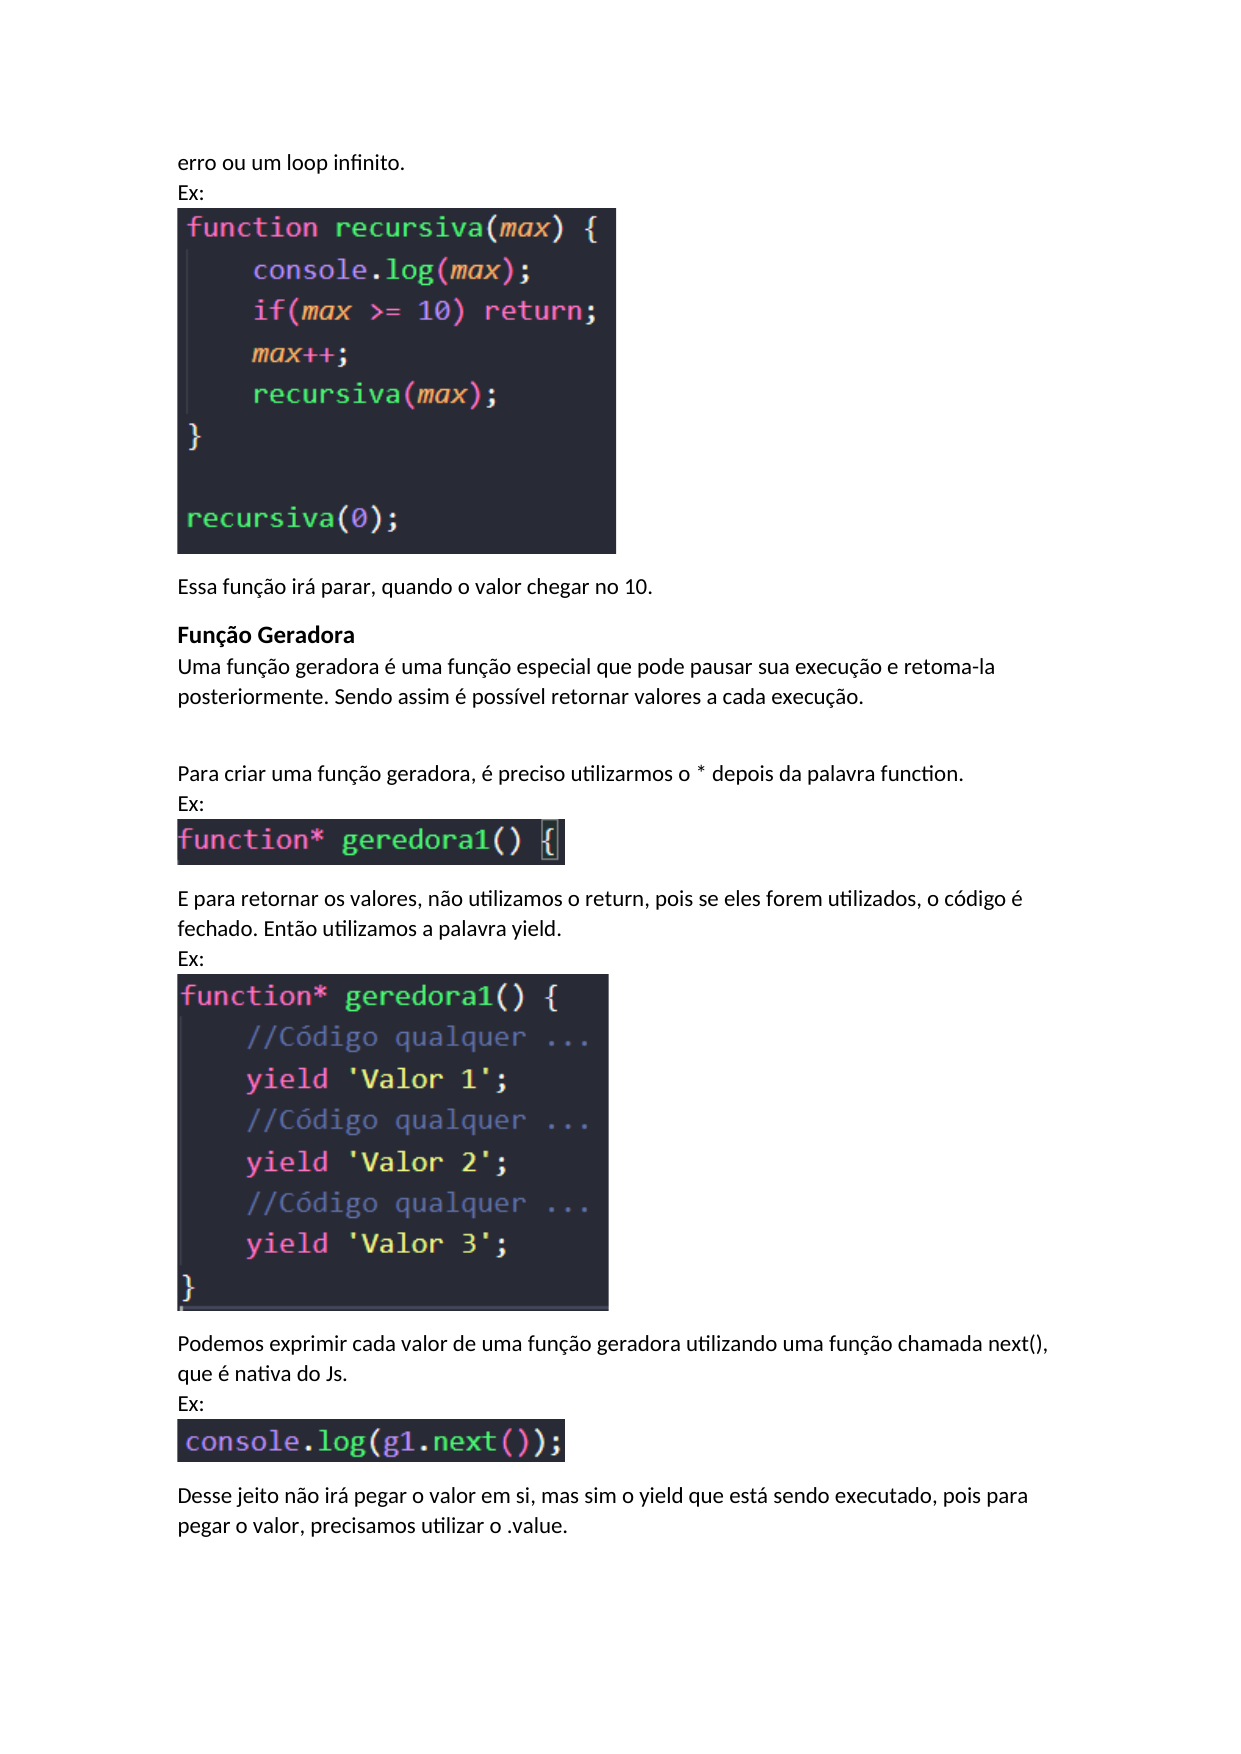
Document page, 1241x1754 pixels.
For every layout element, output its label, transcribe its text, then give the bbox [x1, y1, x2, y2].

picture [177, 208, 617, 554]
text Podemos exprimir cada valor de uma função geradora utilizando uma função chamada next(), que é nativa do Js. Ex: [177, 1329, 1063, 1462]
text Para criar uma função geradora, é preciso utilizarmos o * depois da palavra function. Ex: [177, 759, 1063, 865]
picture [177, 819, 565, 865]
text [177, 148, 1063, 553]
text Função Geradora Uma função geradora é uma função especial que pode pausar sua execução e retoma-la posteriormente. Sendo assim é possível retornar valores a cada execução. [177, 619, 1063, 740]
picture [177, 1419, 565, 1462]
text Essa função irá parar, quando o valor chegar no 10. [177, 572, 1063, 600]
picture [177, 974, 609, 1311]
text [177, 1481, 1063, 1539]
